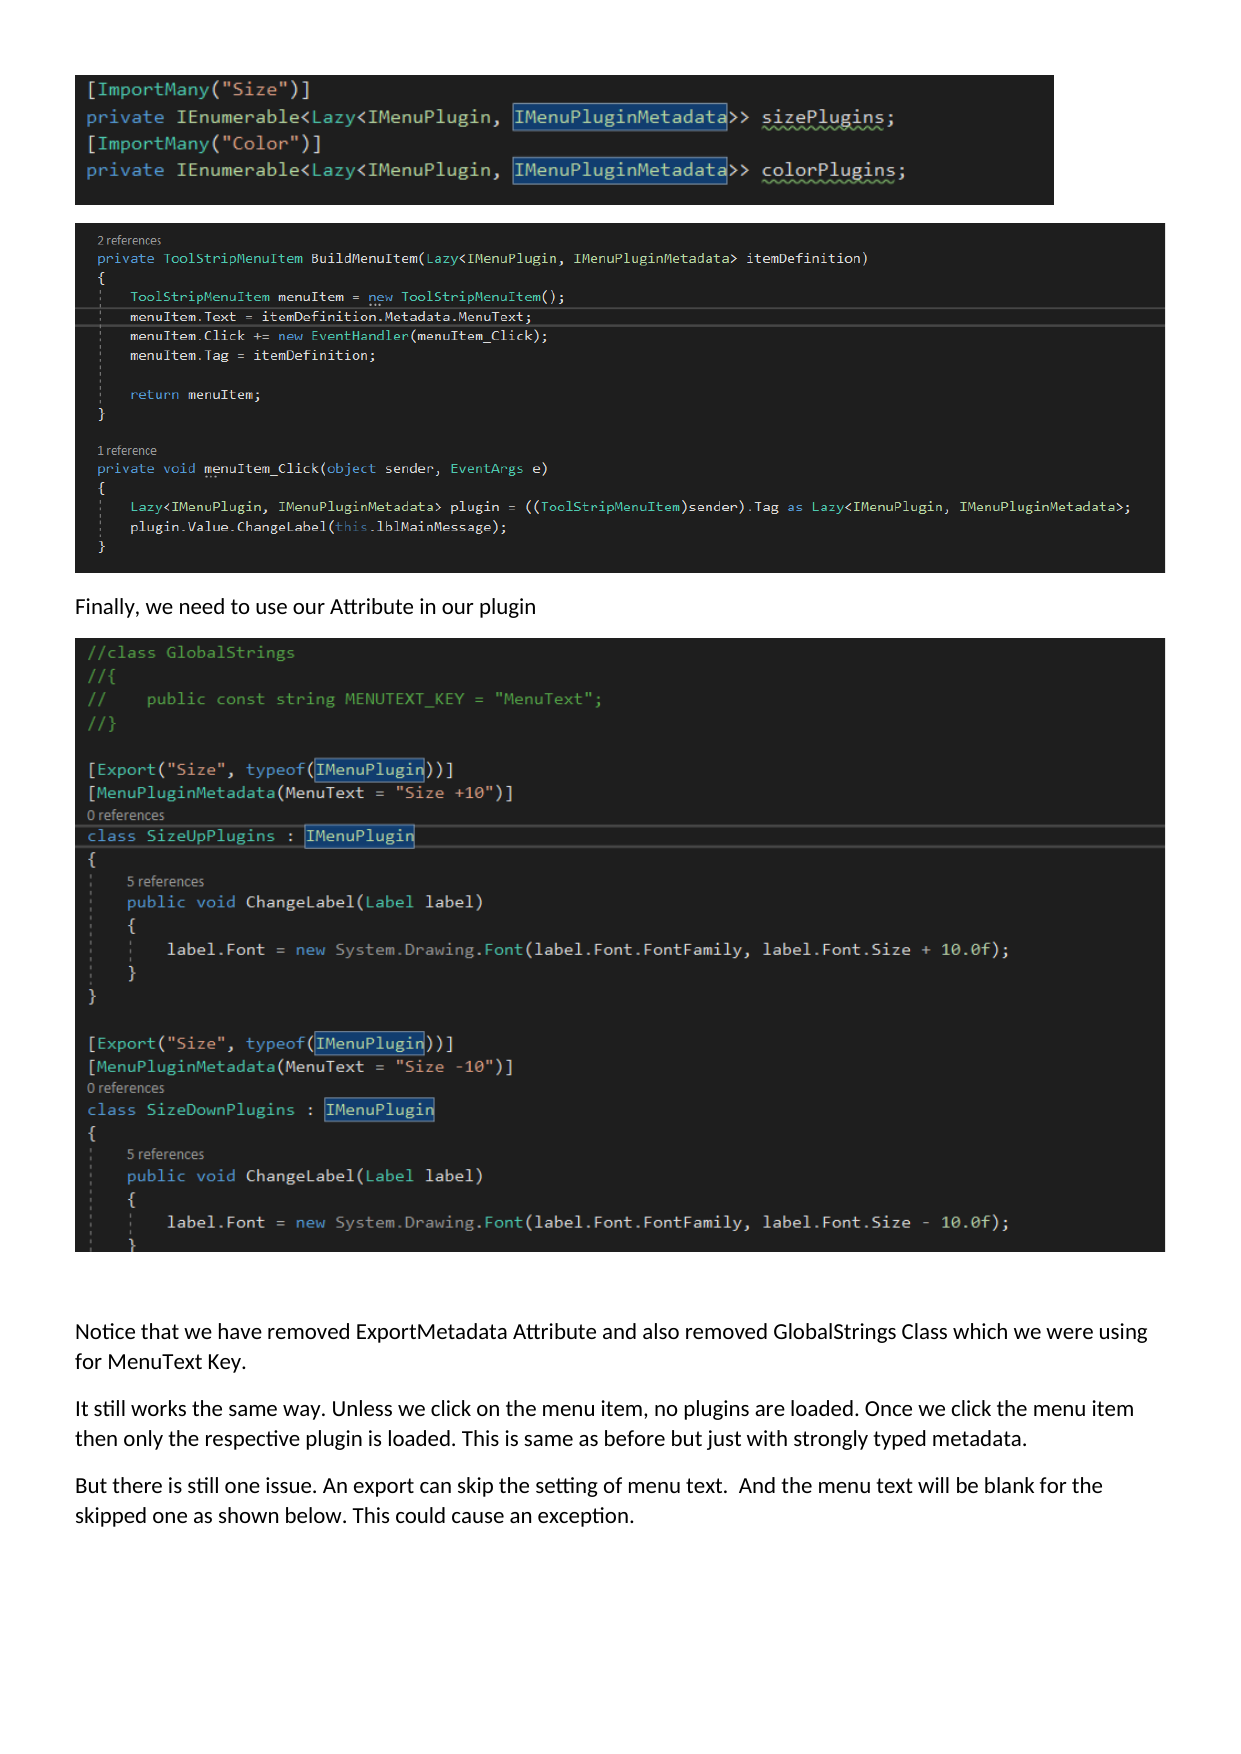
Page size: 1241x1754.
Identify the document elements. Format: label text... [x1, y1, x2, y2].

text It still works the same way. Unless we click on the menu item, no plugins are loaded. Once we click the menu item then only the respective plugin is loaded. This is same as before but just with strongly typed metadata. [75, 1394, 1165, 1452]
picture [75, 638, 1166, 1252]
text Finally, we need to use our Attribute in our plugin [75, 592, 1165, 620]
text But there is still one issue. An export can skip the setting of menu text. And the menu text will be blank for the skipped one as shown below. This could cause an exception. [75, 1471, 1165, 1529]
picture [75, 75, 1054, 205]
picture [75, 223, 1166, 573]
text Notice that we have removed ExportMetadata Attribute and also removed GlobalStrings Class which we were using for MenuText Key. [75, 1317, 1165, 1375]
